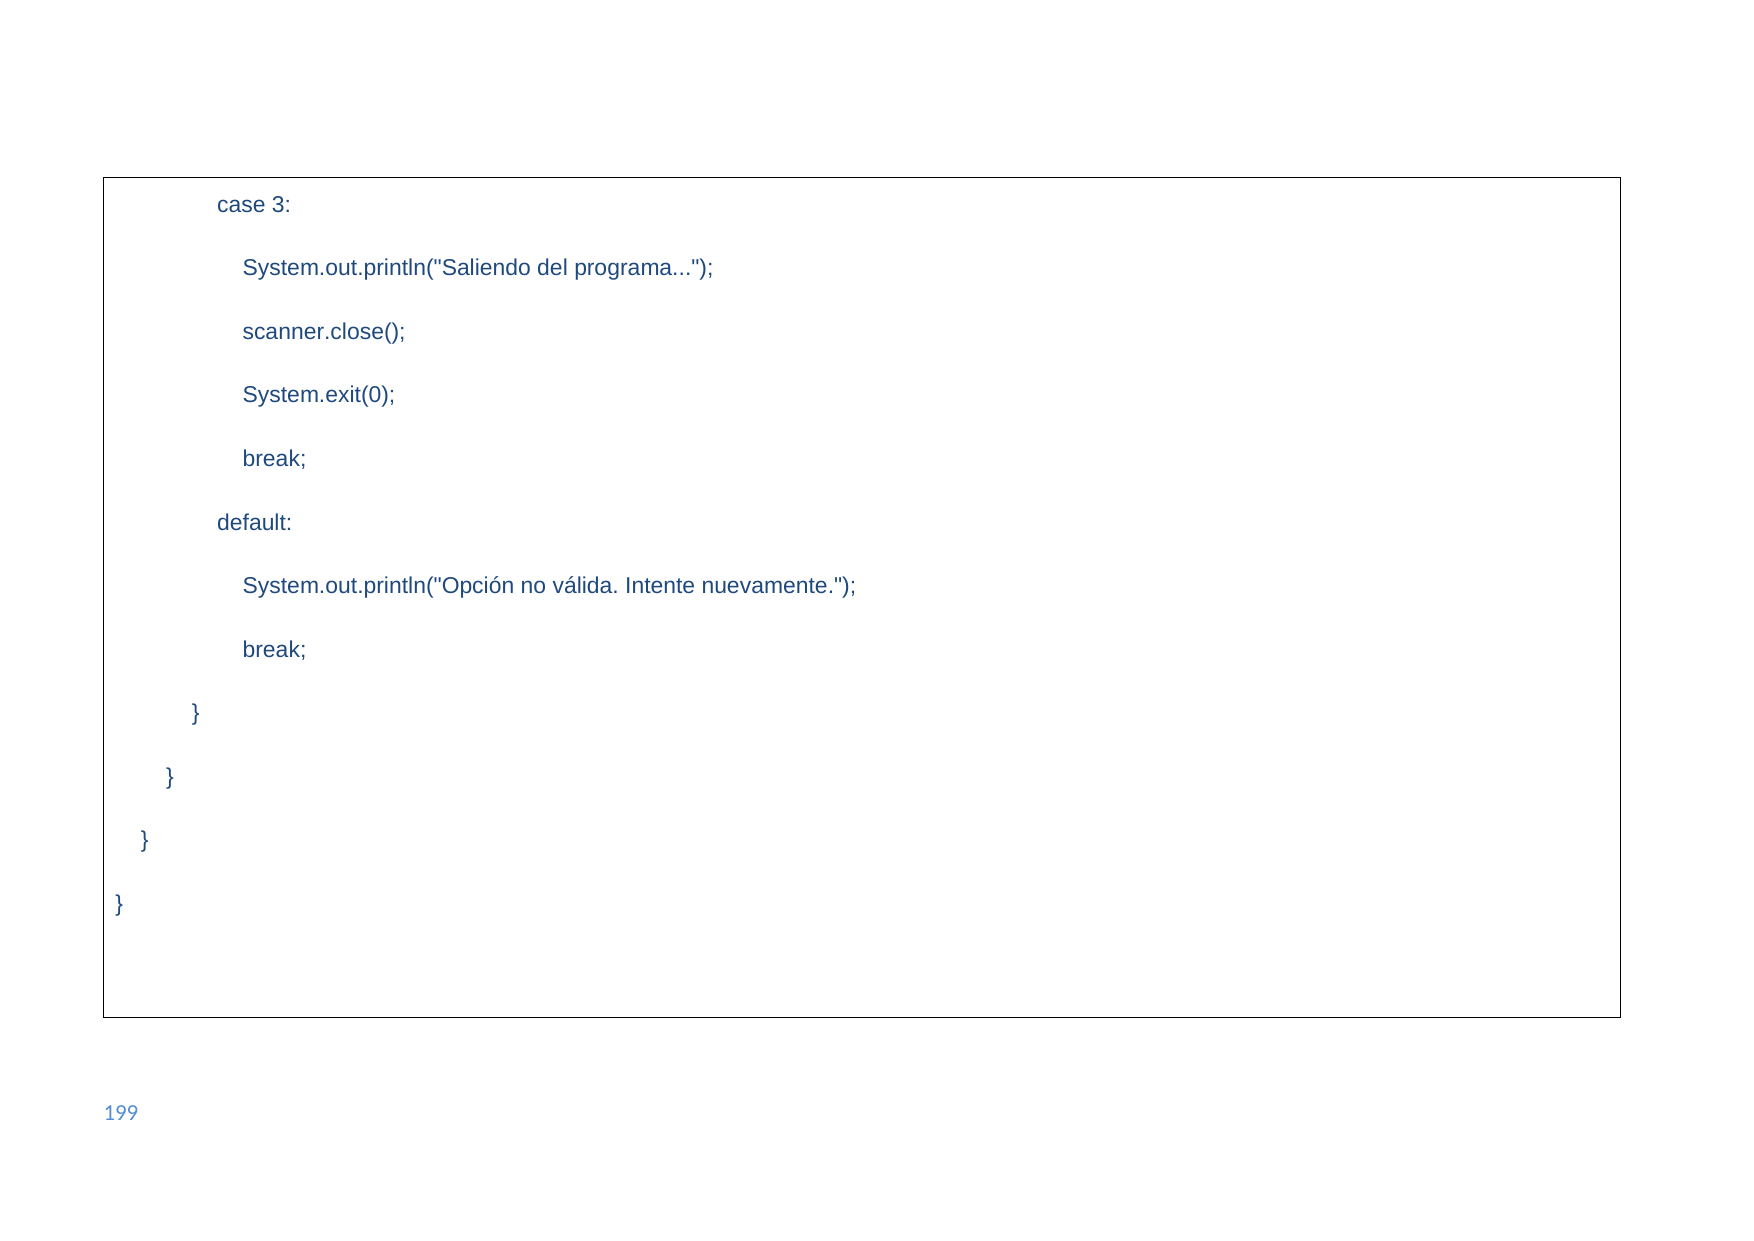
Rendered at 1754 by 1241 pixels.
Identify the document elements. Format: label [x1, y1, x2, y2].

table_header [104, 178, 1620, 1017]
